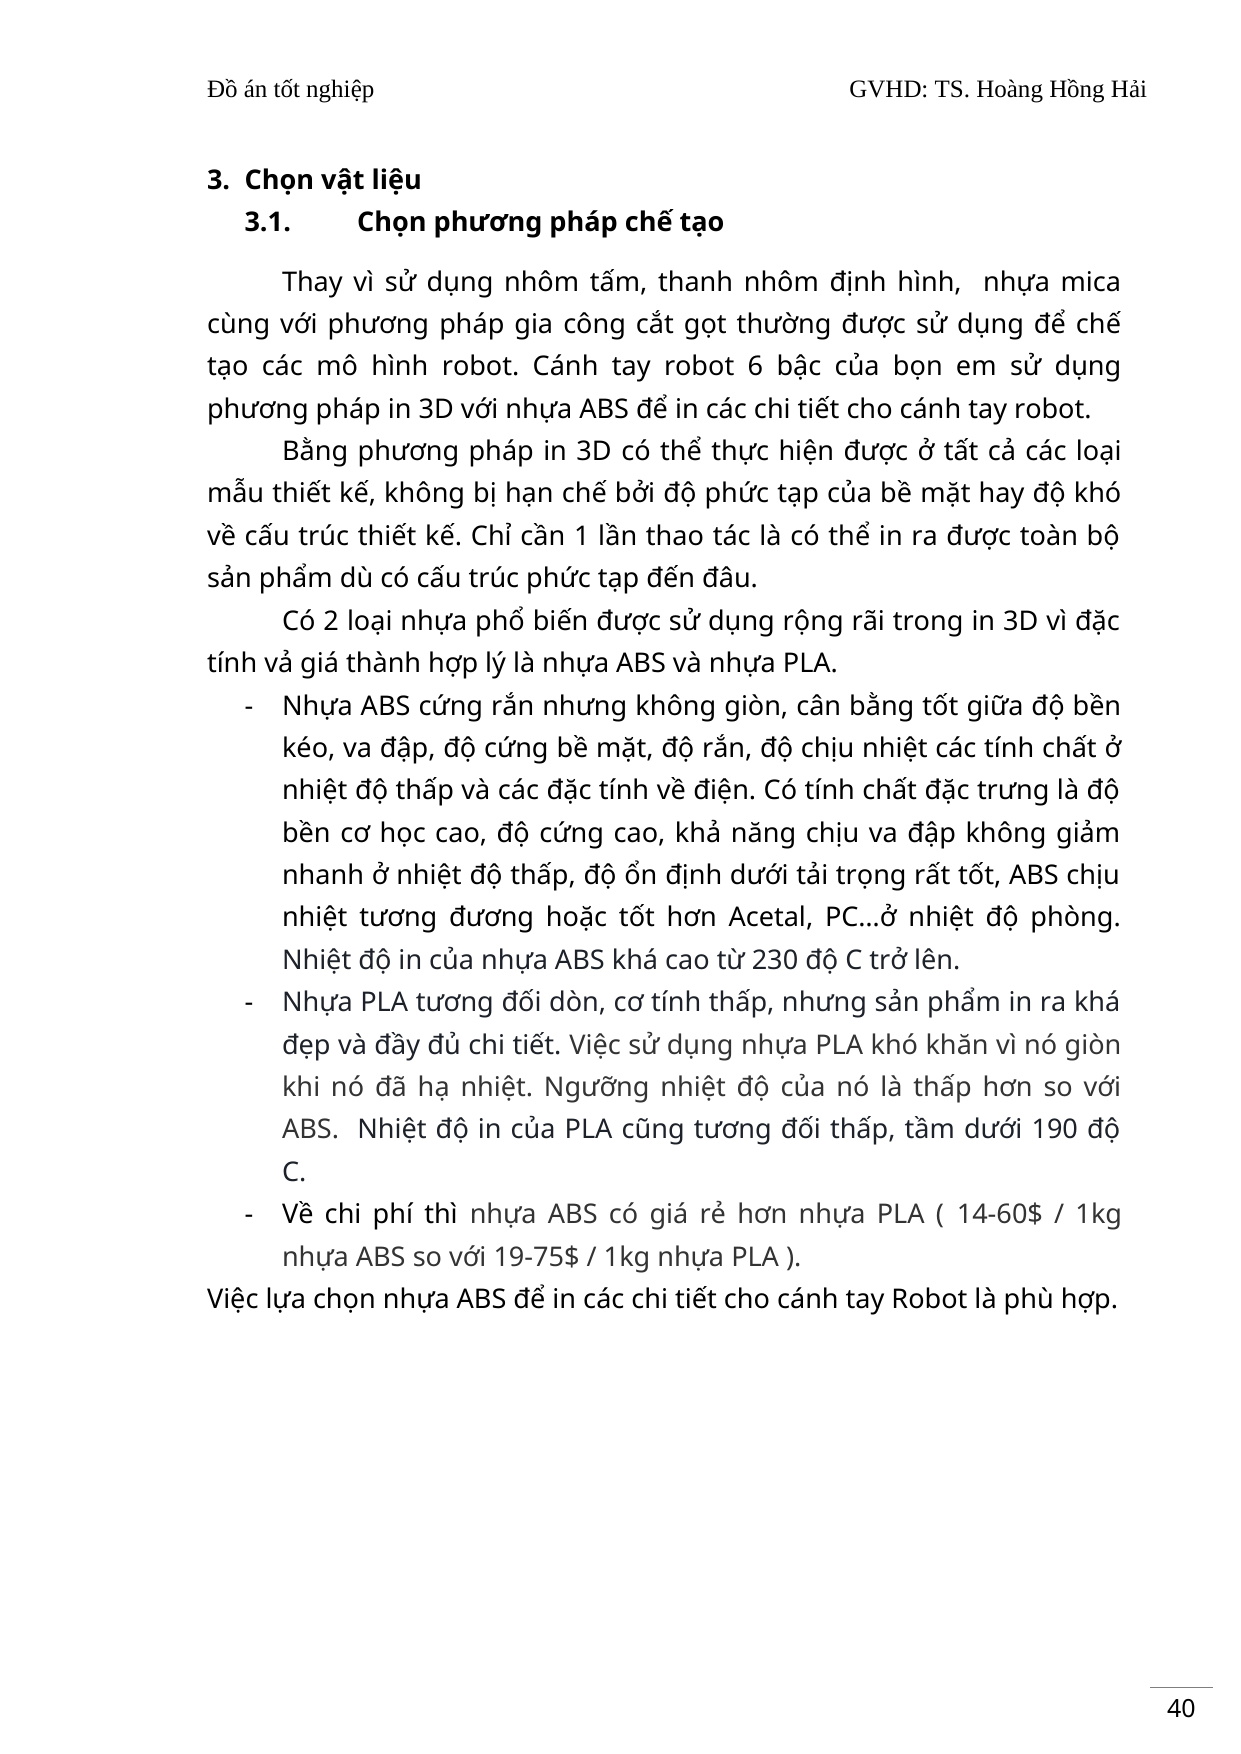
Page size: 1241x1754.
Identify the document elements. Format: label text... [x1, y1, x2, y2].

text Việc lựa chọn nhựa ABS để in các chi tiết cho cánh tay Robot là phù hợp. [207, 1279, 1122, 1316]
text Thay vì sử dụng nhôm tấm, thanh nhôm định hình, nhựa mica cùng với phương pháp gia công cắt gọt thường được sử dụng để chế tạo các mô hình robot. Cánh tay robot 6 bậc của bọn em sử dụng phương pháp in 3D với nhựa ABS để in các chi tiết cho cánh tay robot. [207, 262, 1122, 304]
list Nhựa ABS cứng rắn nhưng không giòn, cân bằng tốt giữa độ bền kéo, va đập, độ cứng bề mặt, độ rắn, độ chịu nhiệt các tính chất ở nhiệt độ thấp và các đặc tính về điện. Có tính chất đặc trưng là độ bền cơ học cao, độ cứng cao, khả năng chịu va đập không giảm nhanh ở nhiệt độ thấp, độ ổn định dưới tải trọng rất tốt, ABS chịu nhiệt tương đương hoặc tốt hơn Acetal, PC…ở nhiệt độ phòng. Nhiệt độ in của nhựa ABS khá cao từ 230 độ C trở lên. [244, 686, 1122, 977]
text Bằng phương pháp in 3D có thể thực hiện được ở tất cả các loại mẫu thiết kế, không bị hạn chế bởi độ phức tạp của bề mặt hay độ khó về cấu trúc thiết kế. Chỉ cần 1 lần thao tác là có thể in ra được toàn bộ sản phẩm dù có cấu trúc phức tạp đến đâu. [207, 432, 1122, 596]
list Về chi phí thì nhựa ABS có giá rẻ hơn nhựa PLA ( 14-60$ / 1kg nhựa ABS so với 19-75$ / 1kg nhựa PLA ). [244, 1195, 1122, 1274]
list Chọn vật liệu [207, 161, 1122, 197]
text Thay vì sử dụng nhôm tấm, thanh nhôm định hình, nhựa mica cùng với phương pháp gia công cắt gọt thường được sử dụng để chế tạo các mô hình robot. Cánh tay robot 6 bậc của bọn em sử dụng phương pháp in 3D với nhựa ABS để in các chi tiết cho cánh tay robot. [207, 384, 1122, 426]
text Có 2 loại nhựa phổ biến được sử dụng rộng rãi trong in 3D vì đặc tính vả giá thành hợp lý là nhựa ABS và nhựa PLA. [207, 601, 1122, 680]
list Chọn phương pháp chế tạo [244, 203, 1122, 240]
list Nhựa PLA tương đối dòn, cơ tính thấp, nhưng sản phẩm in ra khá đẹp và đầy đủ chi tiết. Việc sử dụng nhựa PLA khó khăn vì nó giòn khi nó đã hạ nhiệt. Ngưỡng nhiệt độ của nó là thấp hơn so với ABS. Nhiệt độ in của PLA cũng tương đối thấp, tầm dưới 190 độ C. [244, 983, 1122, 1189]
